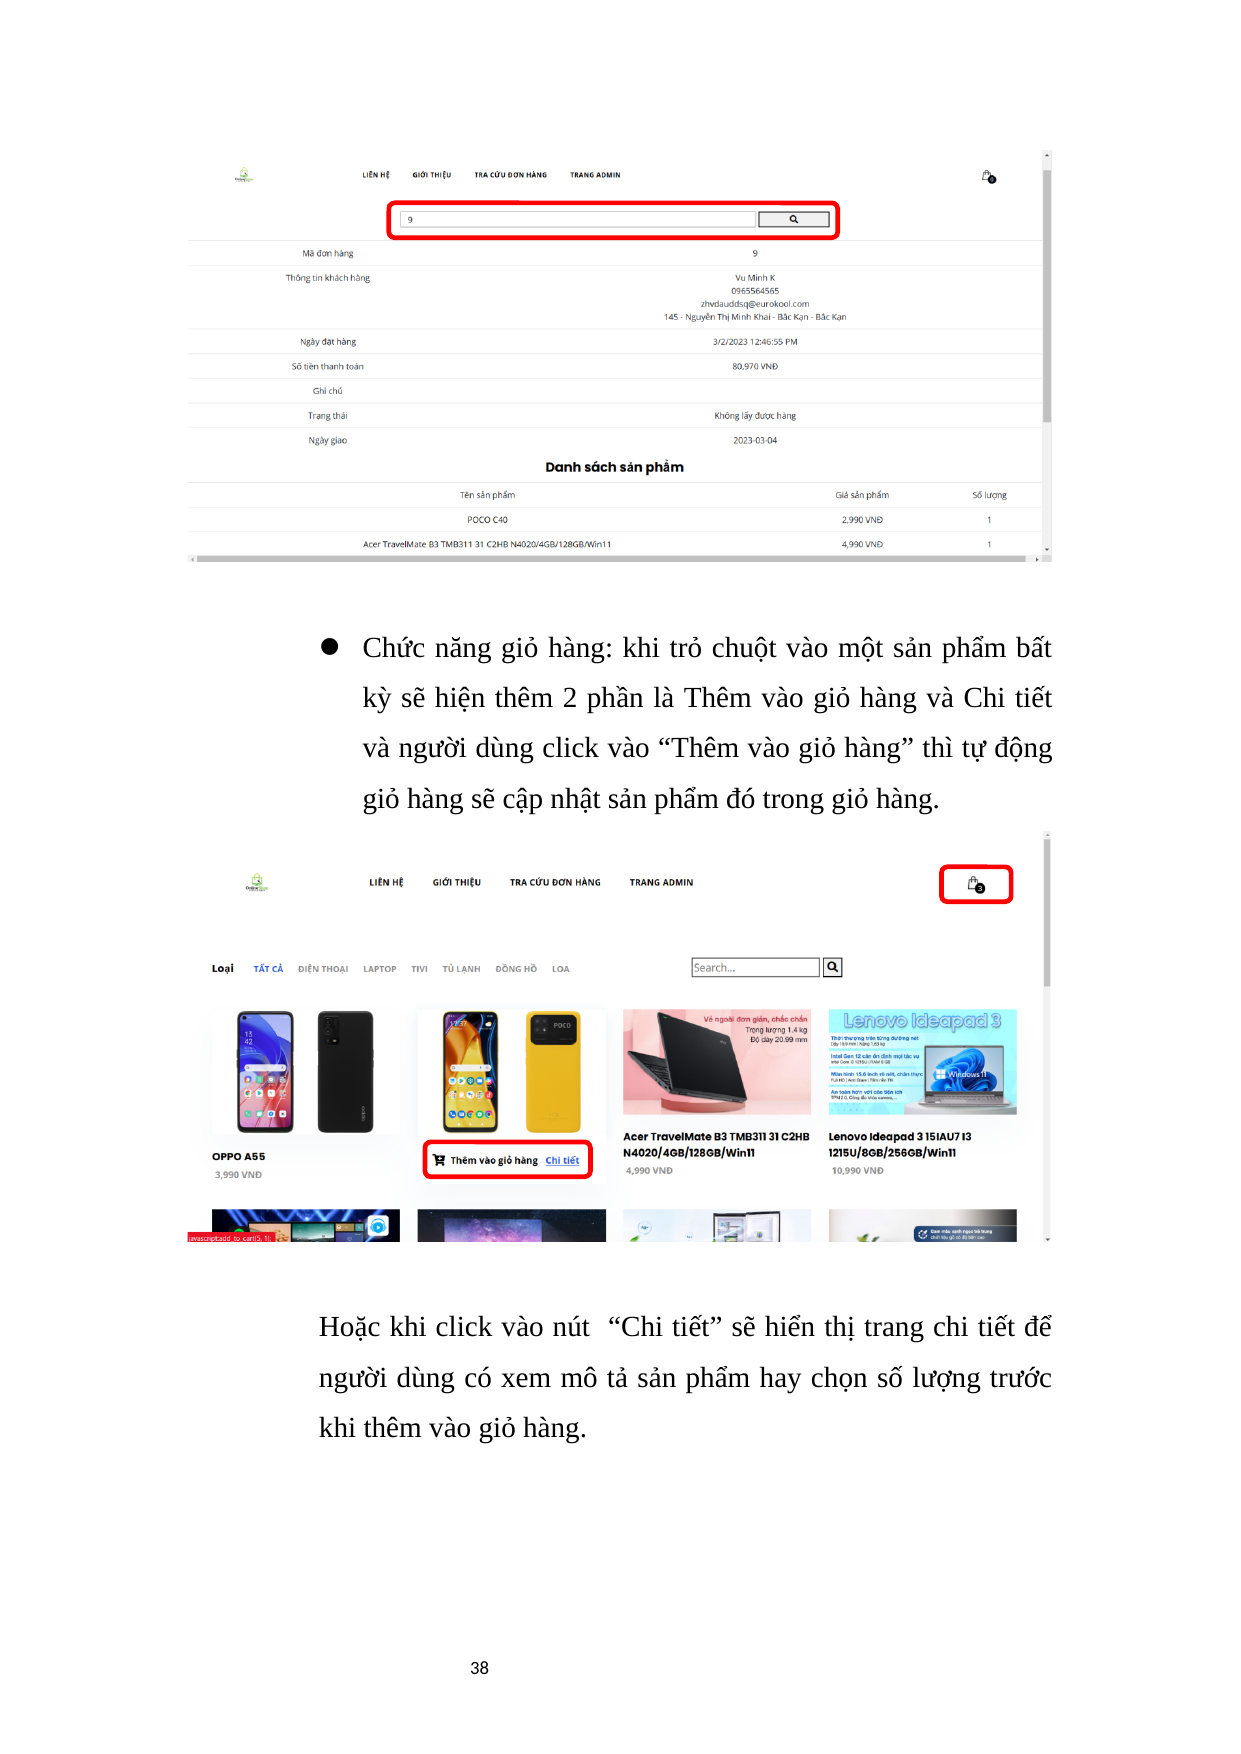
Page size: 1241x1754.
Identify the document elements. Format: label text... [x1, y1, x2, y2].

list Chức năng giỏ hàng: khi trỏ chuột vào một sản phẩm bất kỳ sẽ hiện thêm 2 phần là Thêm vào giỏ hàng và Chi tiết và người dùng click vào “Thêm vào giỏ hàng” thì tự động giỏ hàng sẽ cập nhật sản phẩm đó trong giỏ hàng. [319, 630, 1053, 814]
text Hoặc khi click vào nút “Chi tiết” sẽ hiển thị trang chi tiết để người dùng có xem mô tả sản phẩm hay chọn số lượng trước khi thêm vào giỏ hàng. [319, 1309, 1053, 1444]
picture [187, 831, 1051, 1242]
picture [187, 150, 1052, 562]
